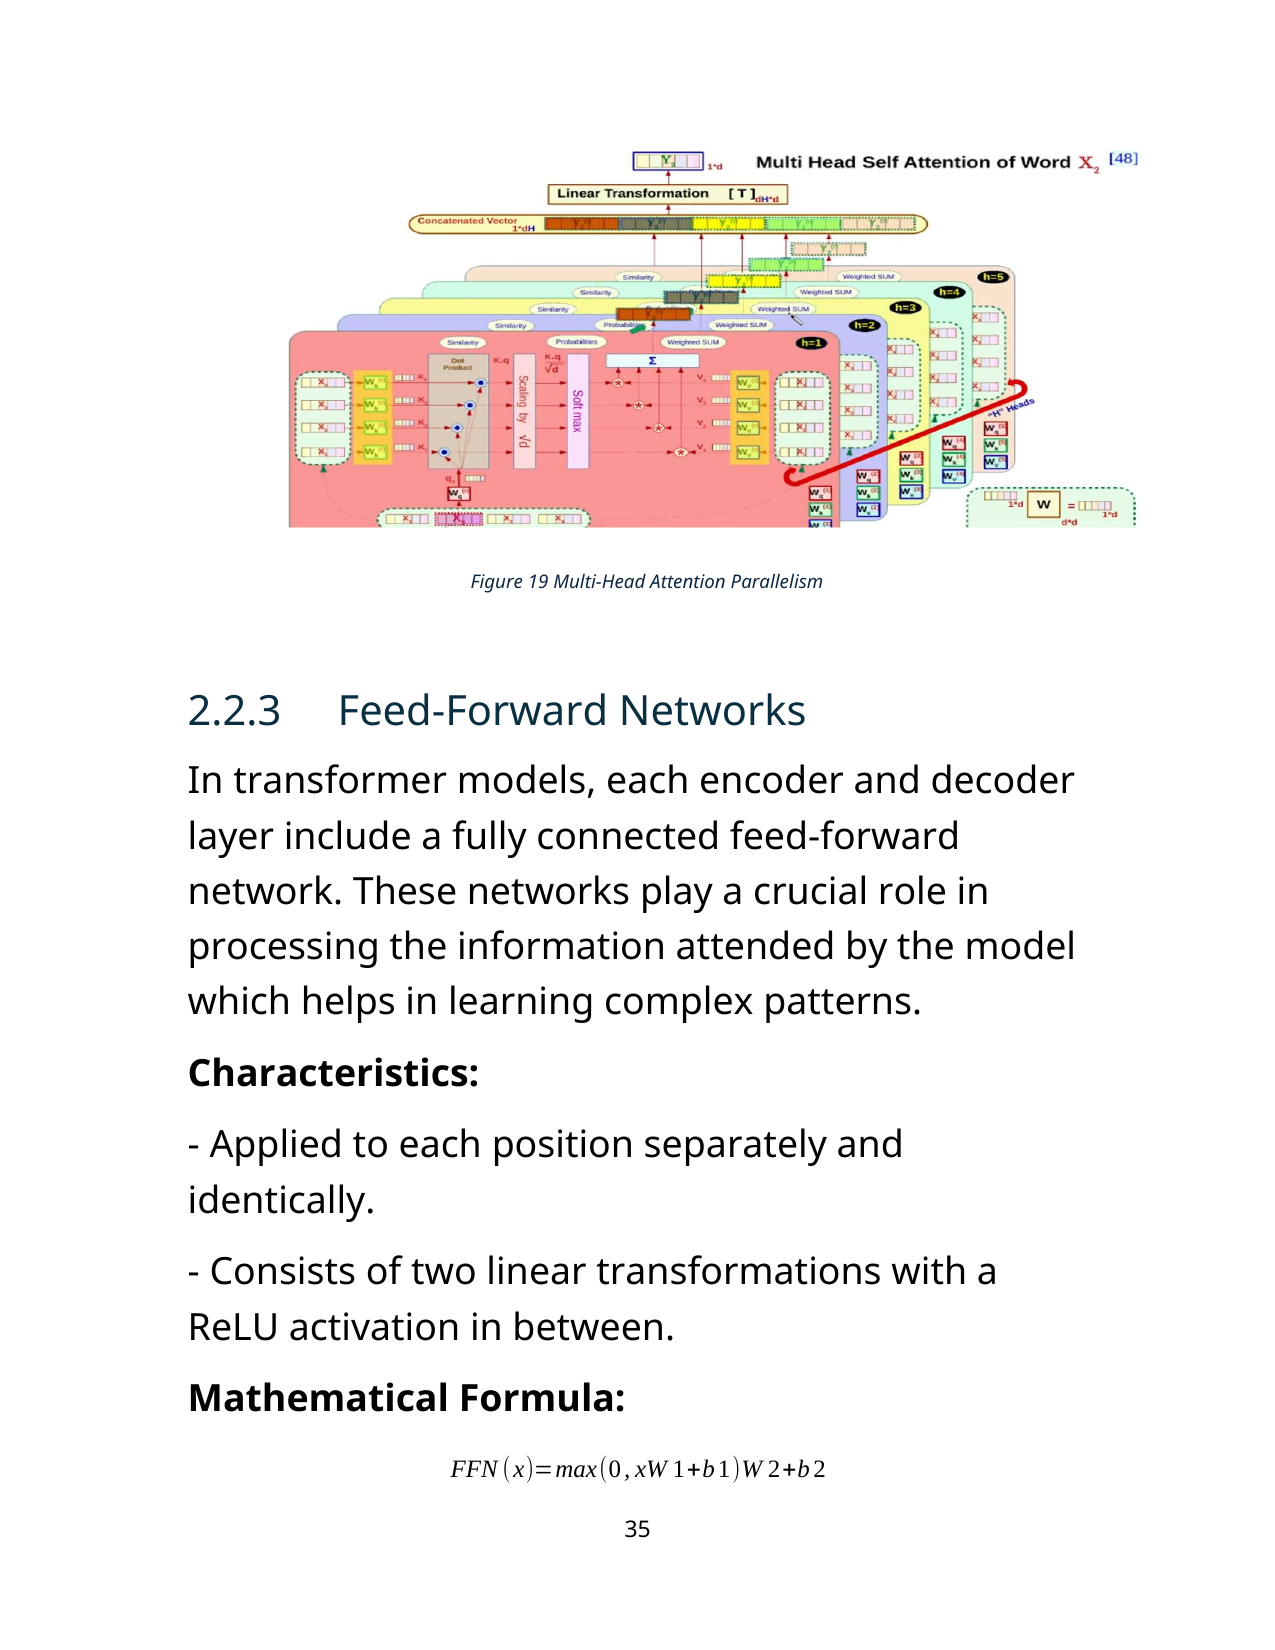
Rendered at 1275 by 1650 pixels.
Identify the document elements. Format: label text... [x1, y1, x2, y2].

text Mathematical Formula: [187, 1372, 1087, 1423]
text - Consists of two linear transformations with a ReLU activation in between. [187, 1245, 1087, 1351]
picture [286, 150, 1148, 529]
text Characteristics: [187, 1046, 1087, 1097]
text - Applied to each position separately and identically. [187, 1118, 1087, 1224]
text Feed-Forward Networks [187, 680, 1087, 737]
text In transformer models, each encoder and decoder layer include a fully connected feed-forward network. These networks play a crucial role in processing the information attended by the model which helps in learning complex patterns. [187, 754, 1087, 1025]
